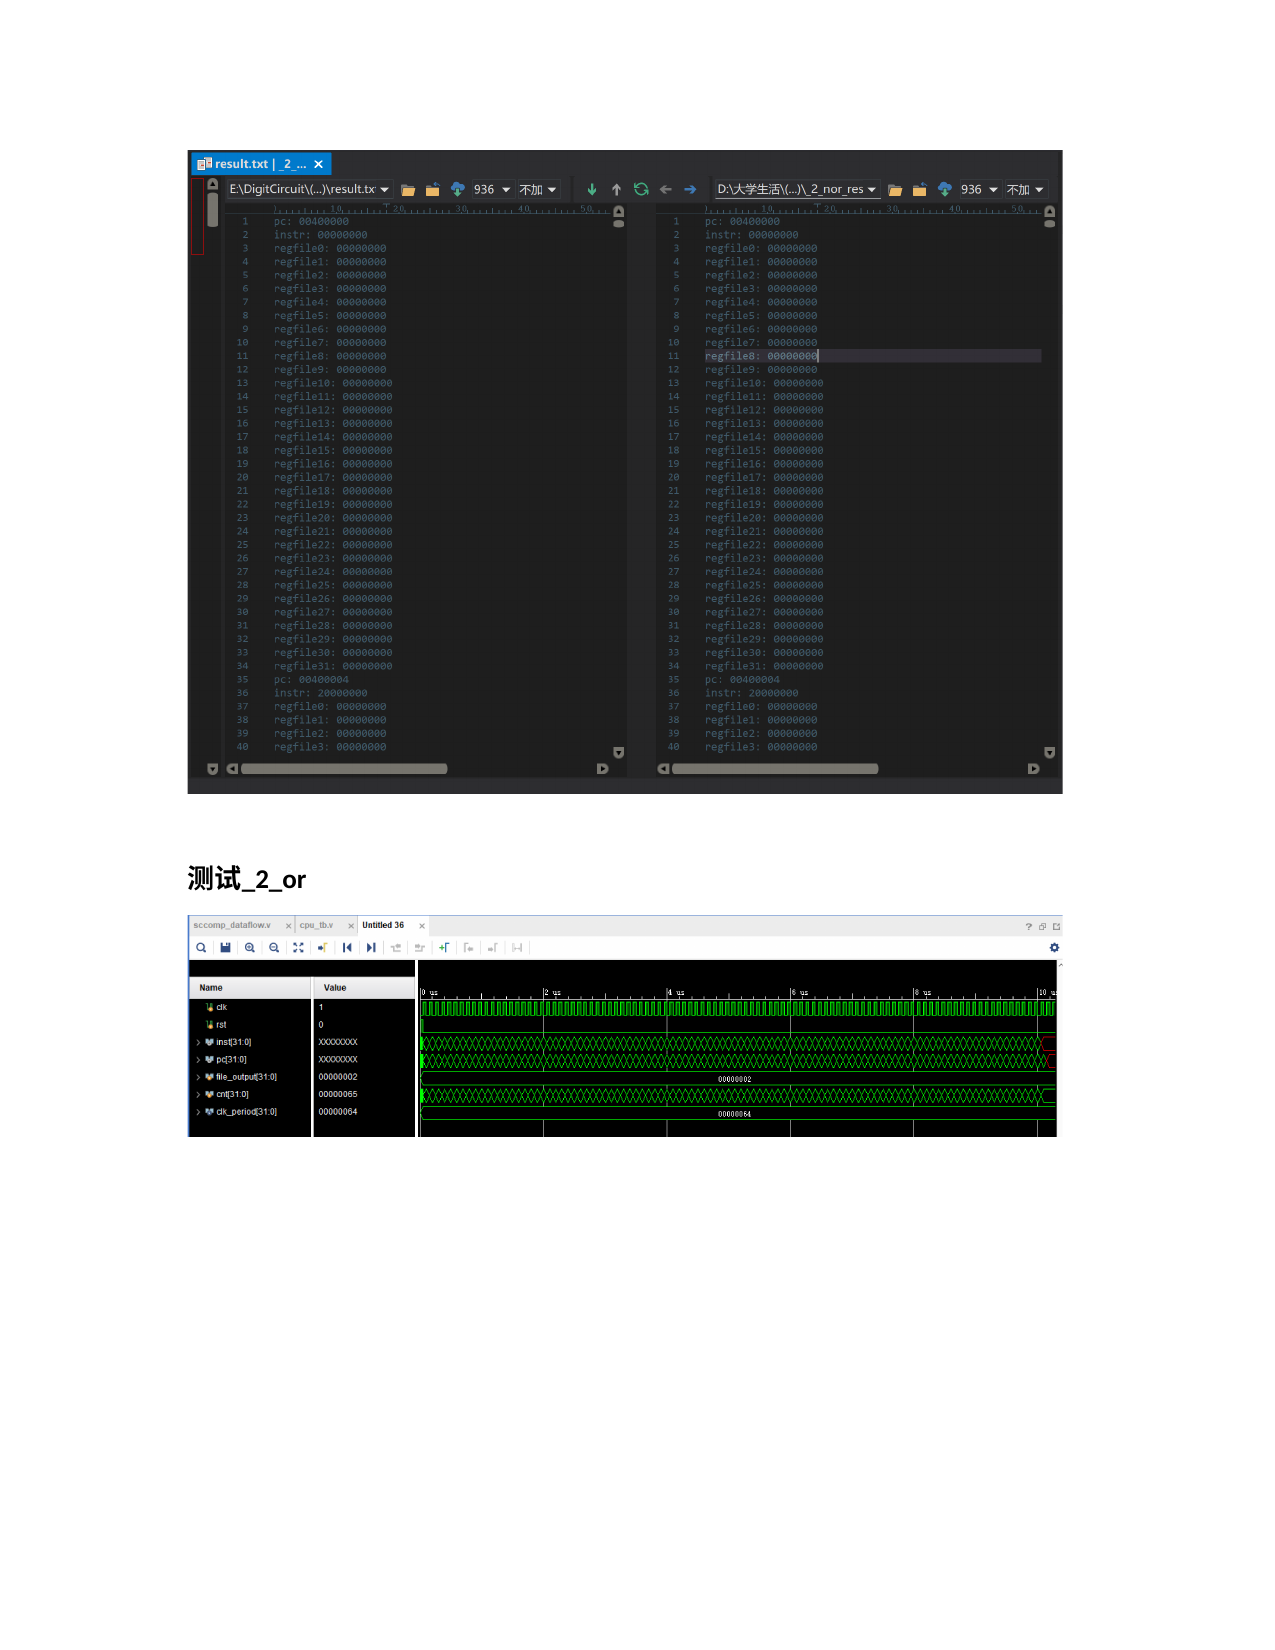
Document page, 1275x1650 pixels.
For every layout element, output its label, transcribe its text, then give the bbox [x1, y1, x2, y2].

picture [187, 150, 1063, 794]
picture [187, 915, 1063, 1137]
subtitle 测试_2_or [187, 860, 1087, 897]
